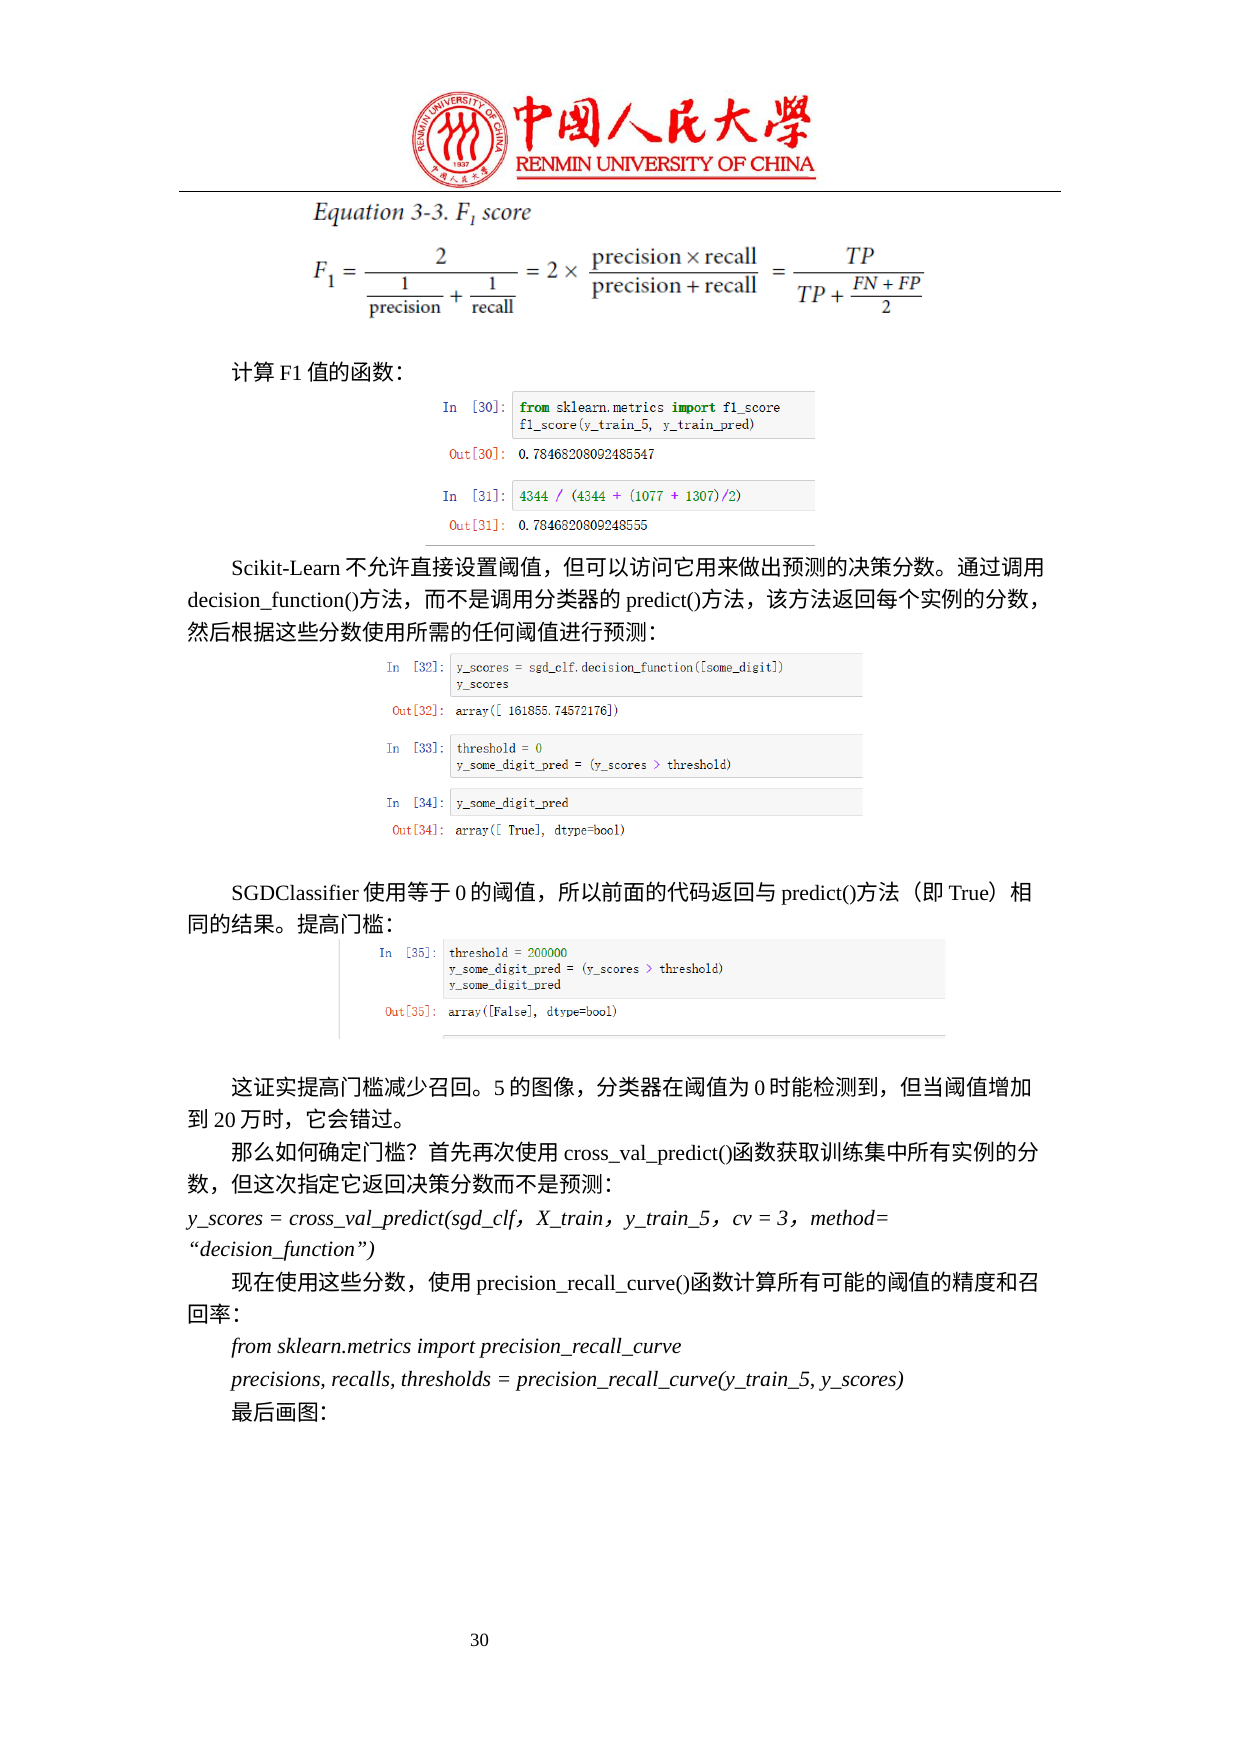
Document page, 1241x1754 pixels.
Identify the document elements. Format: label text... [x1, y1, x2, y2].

picture [302, 192, 938, 345]
text 那么如何确定门槛？首先再次使用cross_val_predict()函数获取训练集中所有实例的分数，但这次指定它返回决策分数而不是预测： y_scores = cross_val_predict(sgd_clf，X_train，y_train_5，cv = 3，method= “decision_function”) 现在使用这些分数，使用precision_recall_curve()函数计算所有可能的阈值的精度和召回率： [187, 1134, 1053, 1329]
picture [338, 939, 946, 1039]
text 这证实提高门槛减少召回。5的图像，分类器在阈值为0时能检测到，但当阈值增加到20万时，它会错过。 [187, 1069, 1053, 1134]
text from sklearn.metrics import precision_recall_curve [187, 1329, 1053, 1362]
text SGDClassifier使用等于0的阈值，所以前面的代码返回与predict()方法（即True）相同的结果。提高门槛： [187, 874, 1053, 939]
text 计算F1值的函数： [187, 354, 1053, 387]
picture [377, 646, 863, 849]
picture [425, 386, 815, 547]
picture [407, 90, 833, 189]
text precisions, recalls, thresholds = precision_recall_curve(y_train_5, y_scores) [187, 1362, 1053, 1394]
text 最后画图： [187, 1394, 1053, 1427]
text Scikit-Learn不允许直接设置阈值，但可以访问它用来做出预测的决策分数。通过调用decision_function()方法，而不是调用分类器的predict()方法，该方法返回每个实例的分数，然后根据这些分数使用所需的任何阈值进行预测： [187, 549, 1053, 647]
